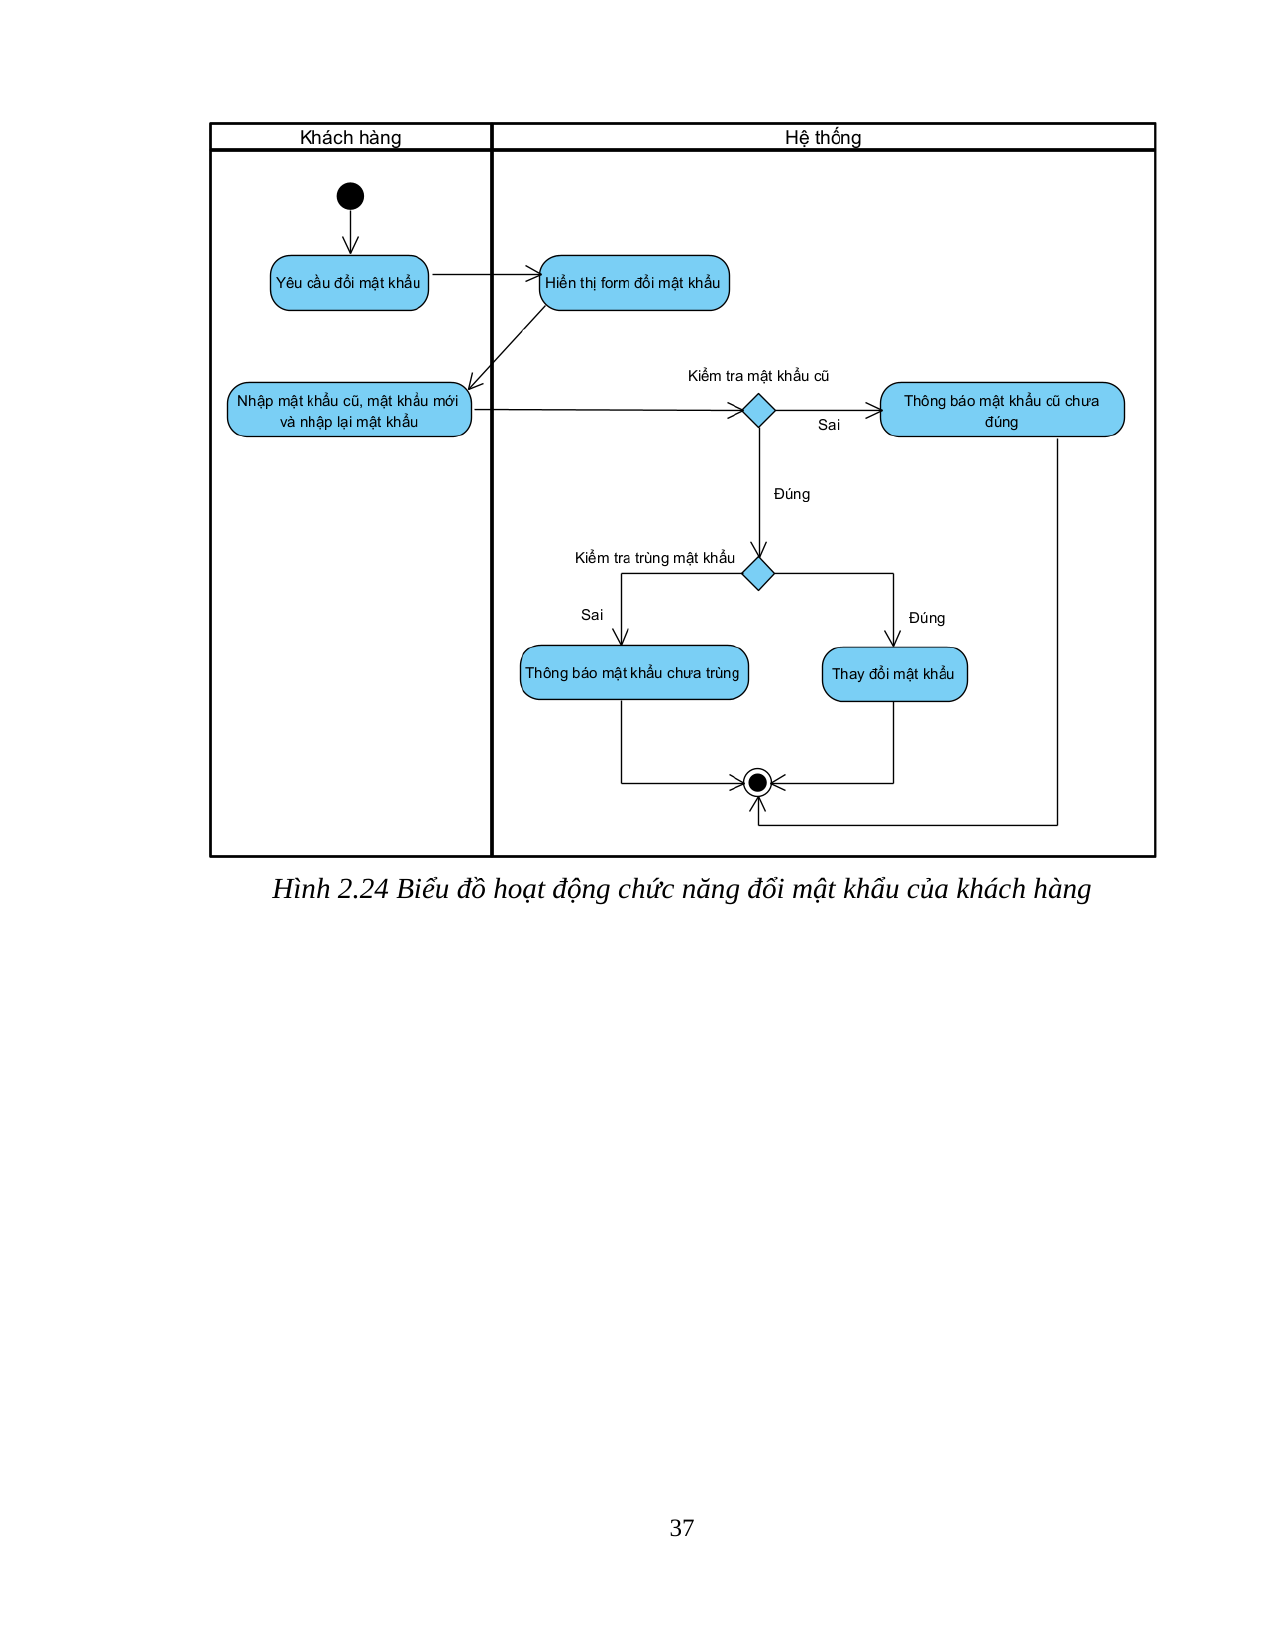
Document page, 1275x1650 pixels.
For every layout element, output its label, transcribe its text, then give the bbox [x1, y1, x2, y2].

picture [206, 118, 1157, 859]
